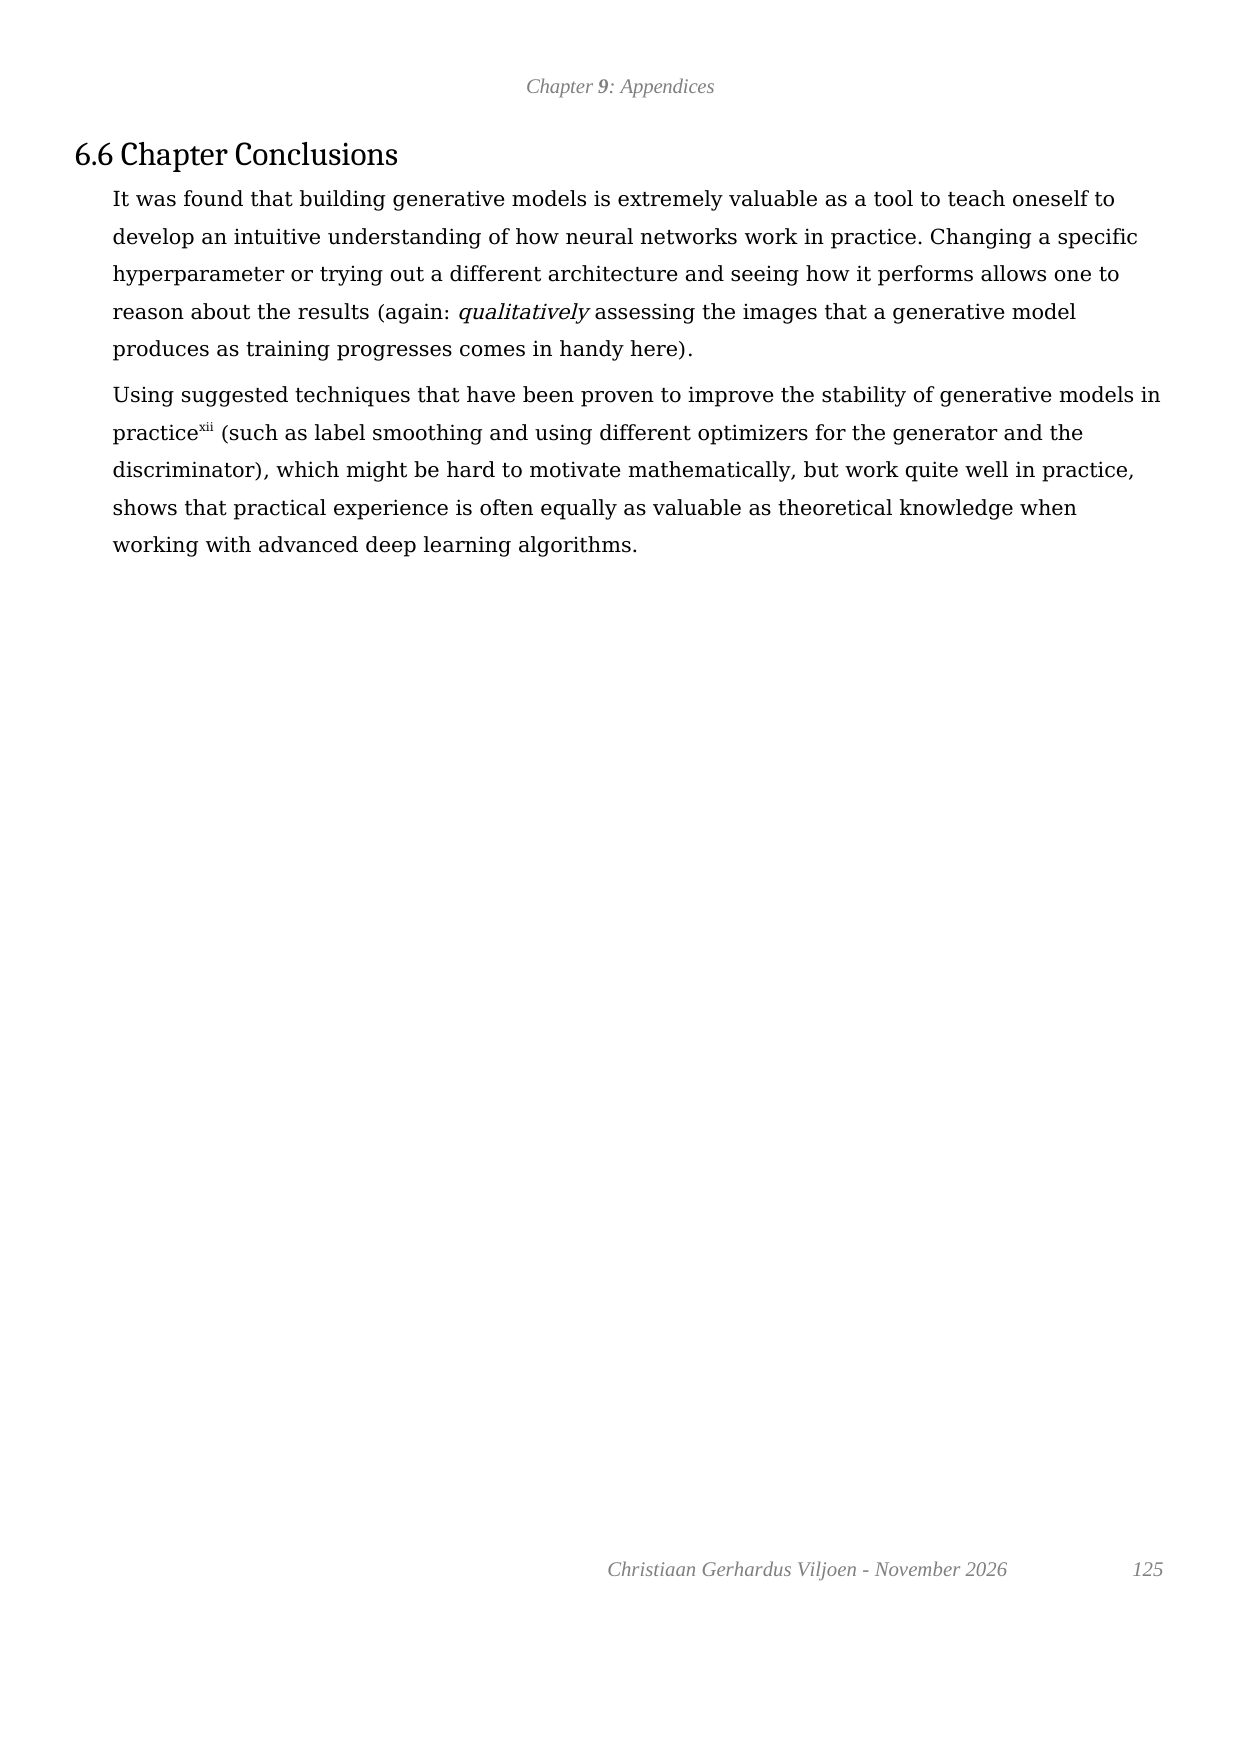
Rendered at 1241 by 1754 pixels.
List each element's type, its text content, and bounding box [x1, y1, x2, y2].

subtitle Chapter Conclusions [75, 135, 1165, 174]
text It was found that building generative models is extremely valuable as a tool to teach oneself to develop an intuitive understanding of how neural networks work in practice. Changing a specific hyperparameter or trying out a different architecture and seeing how it performs allows one to reason about the results (again: qualitatively assessing the images that a generative model produces as training progresses comes in handy here). [112, 186, 1165, 361]
text Using suggested techniques that have been proven to improve the stability of generative models in practice (such as label smoothing and using different optimizers for the generator and the discriminator), which might be hard to motivate mathematically, but work quite well in practice, shows that practical experience is often equally as valuable as theoretical knowledge when working with advanced deep learning algorithms. [112, 382, 1165, 557]
